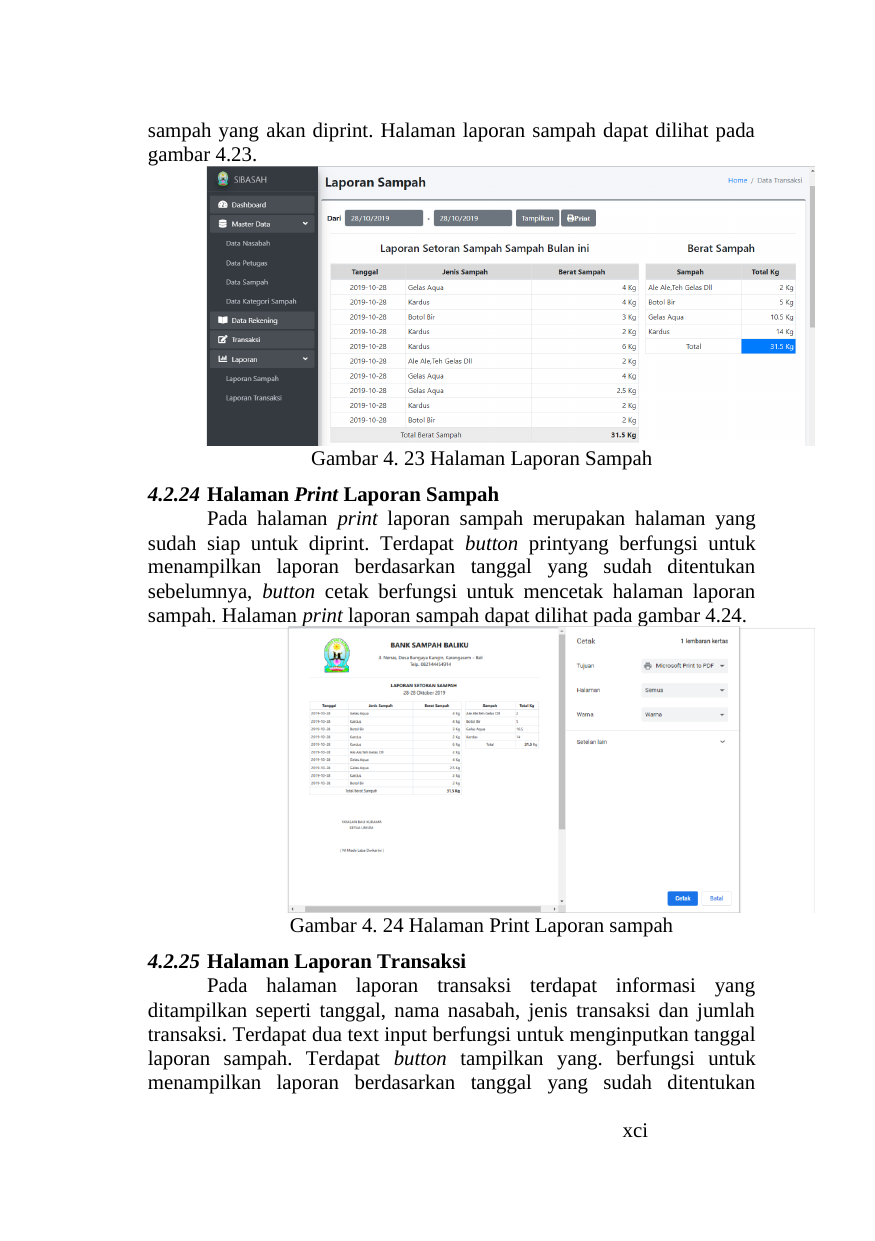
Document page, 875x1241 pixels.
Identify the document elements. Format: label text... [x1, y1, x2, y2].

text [148, 973, 756, 1094]
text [148, 118, 756, 166]
text Halaman Laporan Transaksi [148, 949, 756, 973]
picture [206, 626, 815, 913]
picture [206, 166, 815, 446]
text Halaman Print Laporan Sampah [148, 482, 756, 506]
text Pada halaman print laporan sampah merupakan halaman yang sudah siap untuk diprint. Terdapat button printyang berfungsi untuk menampilkan laporan berdasarkan tanggal yang sudah ditentukan sebelumnya, button cetak berfungsi untuk mencetak halaman laporan sampah. Halaman print laporan sampah dapat dilihat pada gambar 4.24. [148, 506, 756, 627]
